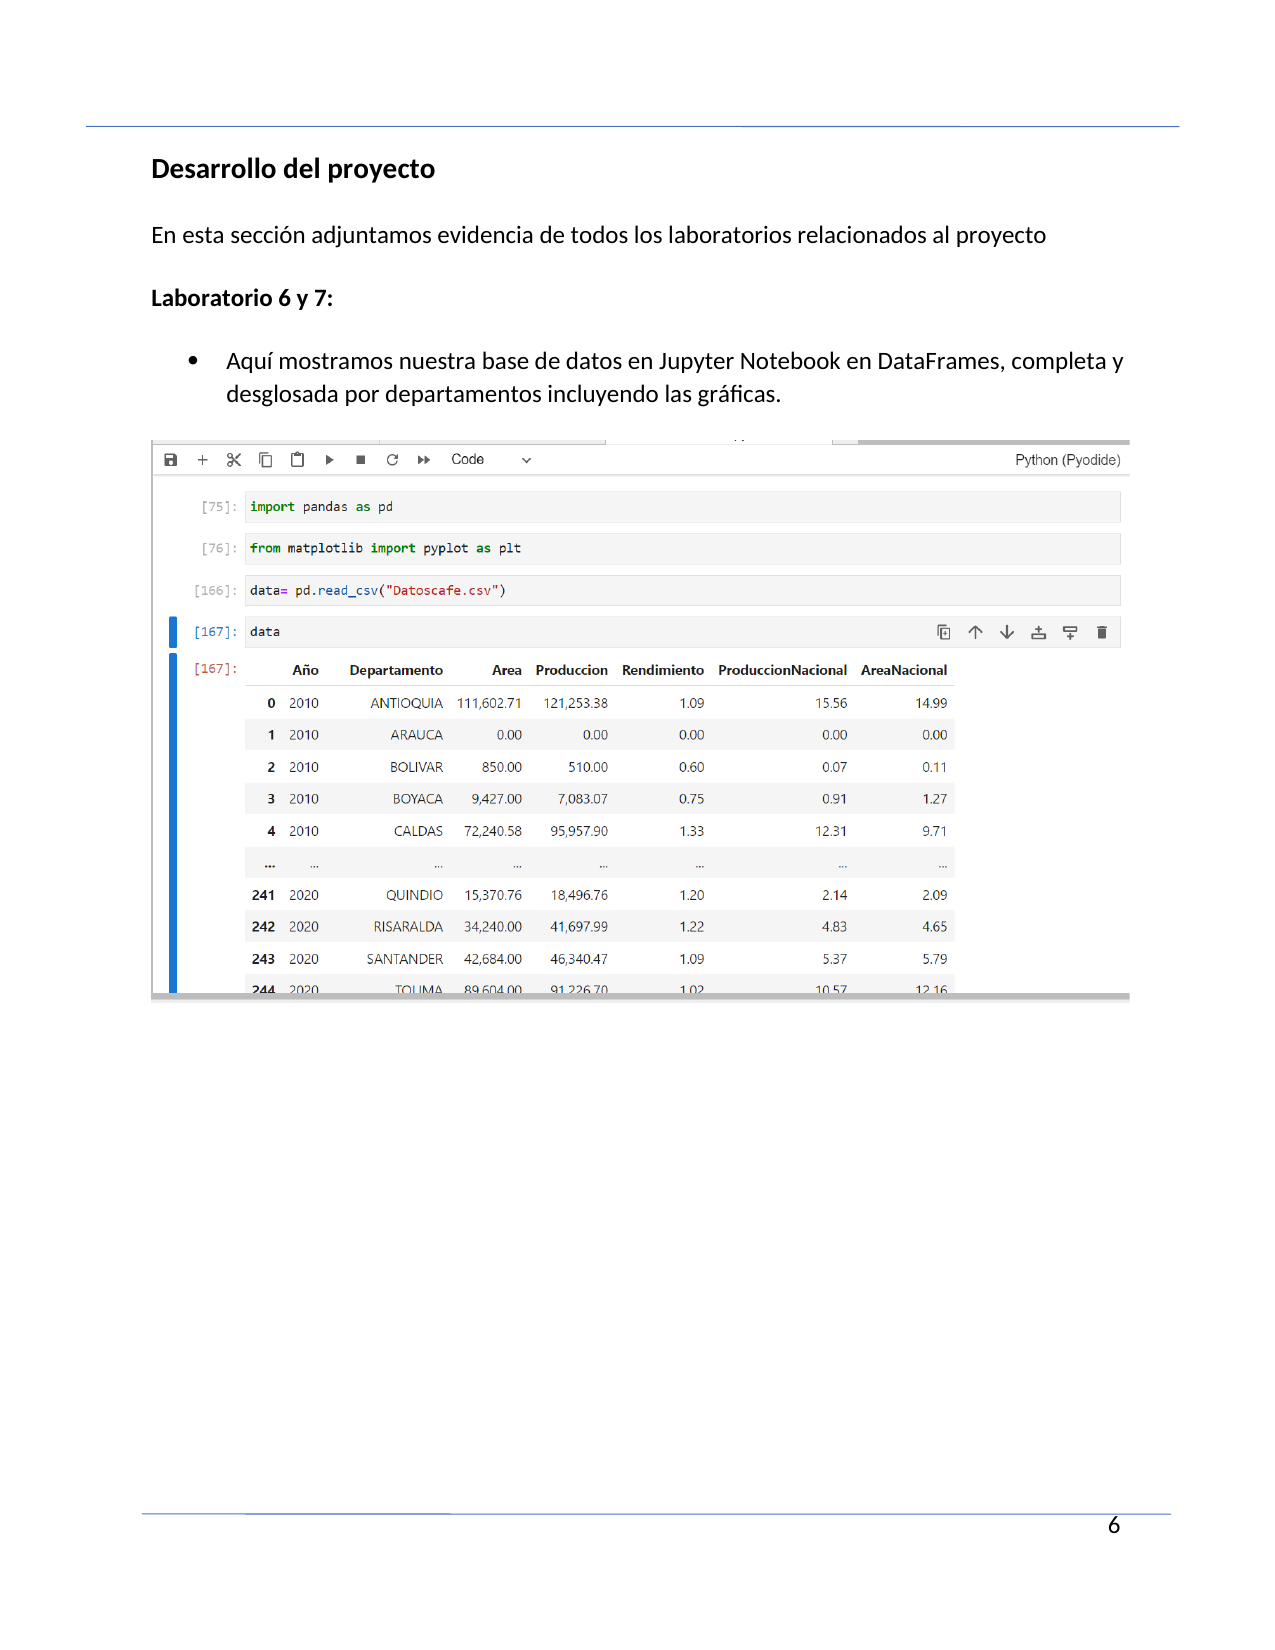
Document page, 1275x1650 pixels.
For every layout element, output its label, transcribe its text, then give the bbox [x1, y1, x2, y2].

text Laboratorio 6 y 7: [151, 282, 1126, 312]
text Desarrollo del proyecto [151, 151, 1126, 186]
list Aquí mostramos nuestra base de datos en Jupyter Notebook en DataFrames, completa y desglosada por departamentos incluyendo las gráficas. [188, 345, 1126, 408]
picture [151, 440, 1130, 1003]
text En esta sección adjuntamos evidencia de todos los laboratorios relacionados al proyecto [151, 219, 1126, 249]
